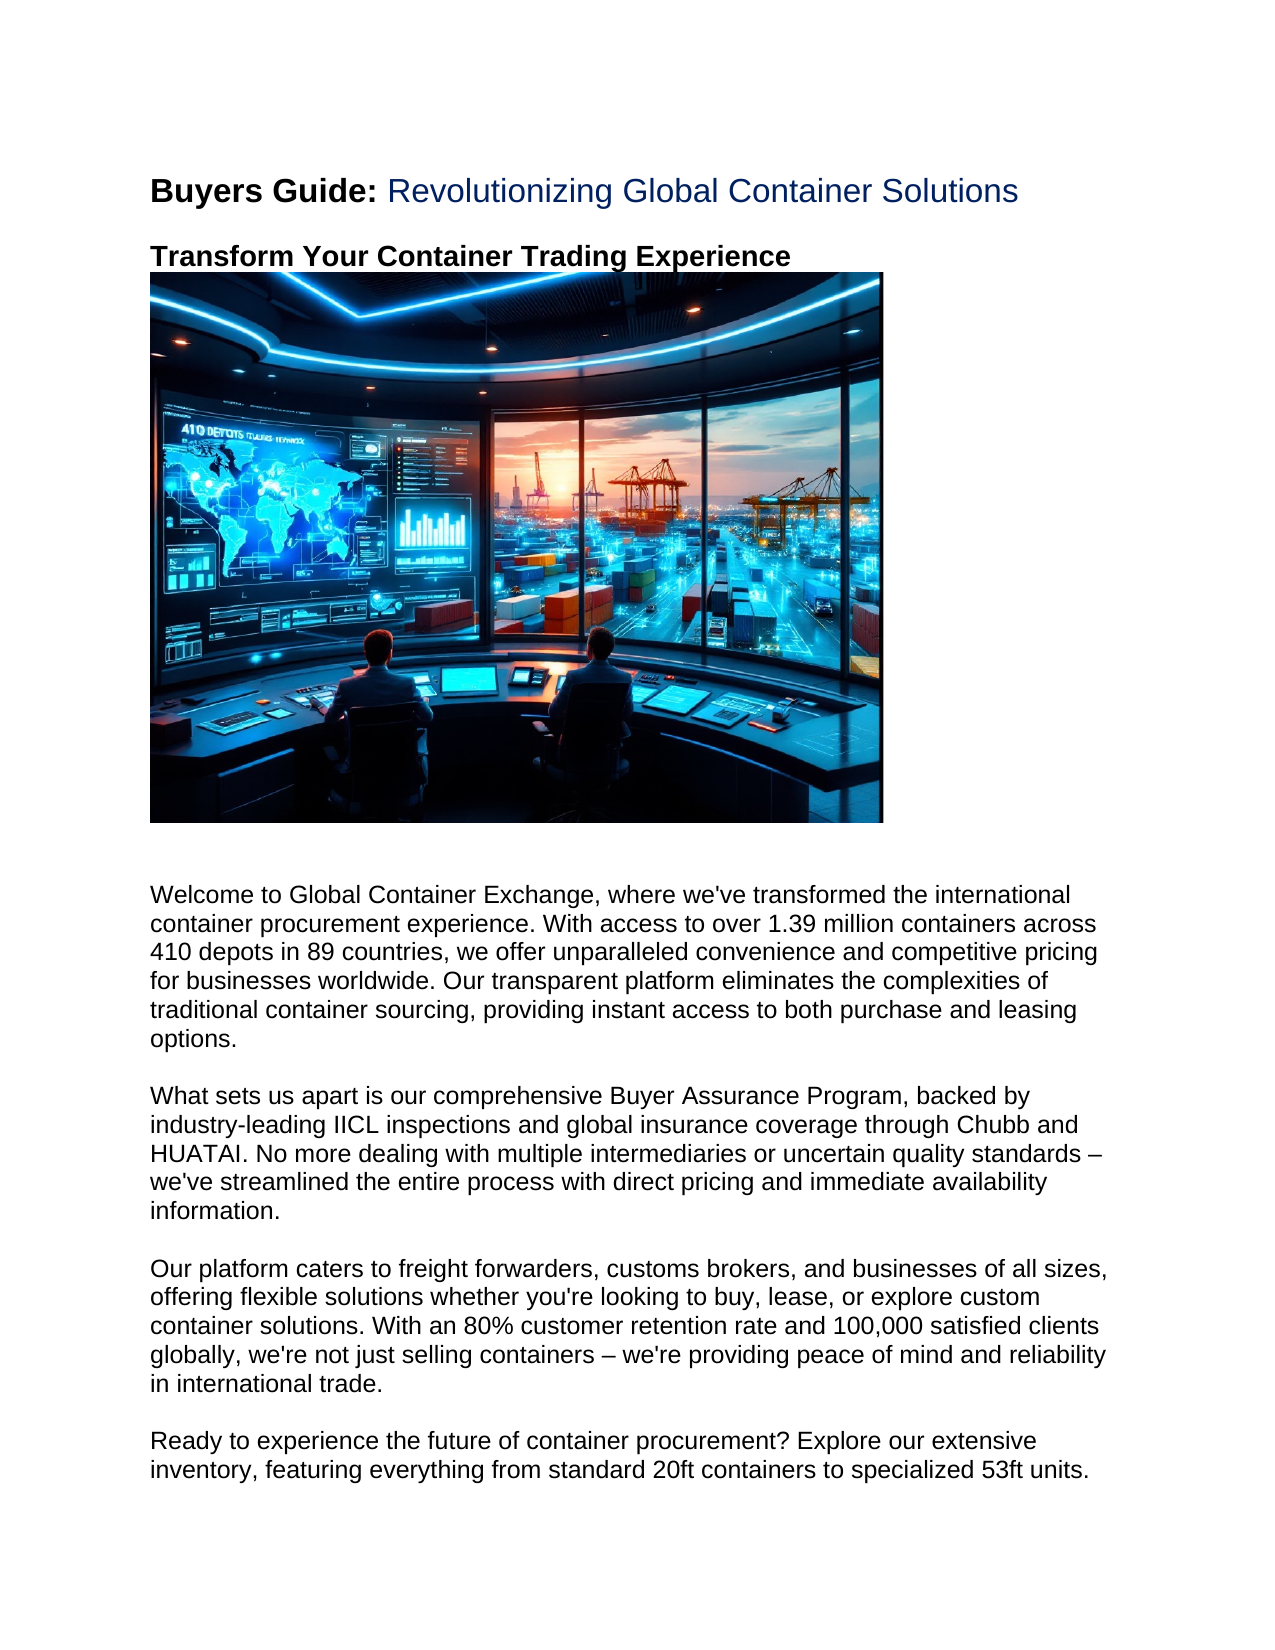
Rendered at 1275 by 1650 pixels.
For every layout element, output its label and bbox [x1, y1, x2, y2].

text [150, 150, 1125, 1483]
picture [150, 272, 884, 823]
